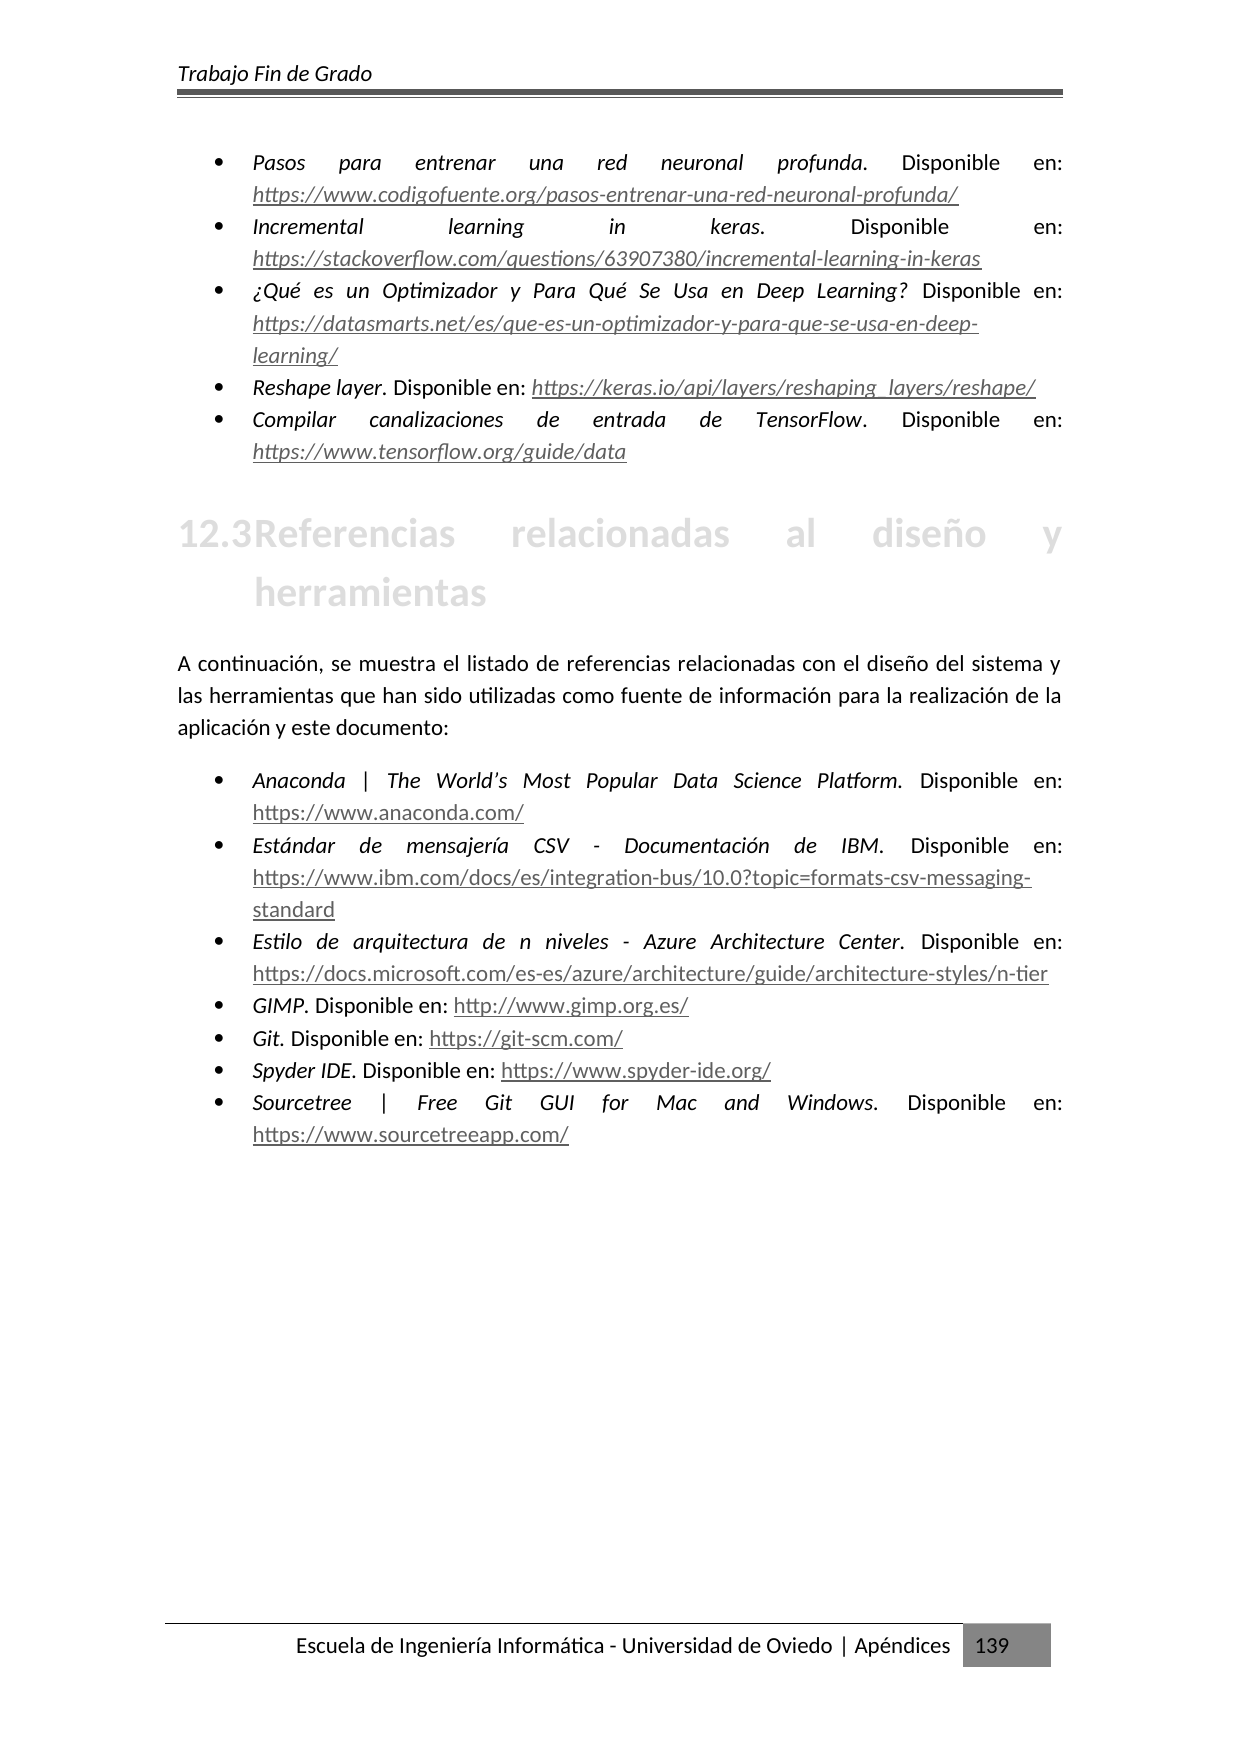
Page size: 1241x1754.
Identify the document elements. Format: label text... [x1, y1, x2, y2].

text A continuación, se muestra el listado de referencias relacionadas con el diseño del sistema y las herramientas que han sido utilizadas como fuente de información para la realización de la aplicación y este documento: [177, 649, 1063, 741]
list Estándar de mensajería CSV - Documentación de IBM. Disponible en: https://www.ibm.com/docs/es/integration-bus/10.0?topic=formats-csv-messaging-standard [215, 831, 1063, 923]
list Incremental learning in keras. Disponible en: https://stackoverflow.com/questions/63907380/incremental-learning-in-keras [215, 212, 1063, 272]
subtitle Referencias relacionadas al diseño y herramientas [177, 507, 1063, 616]
list Anaconda | The World’s Most Popular Data Science Platform. Disponible en: https://www.anaconda.com/ [215, 766, 1063, 827]
list Reshape layer. Disponible en: https://keras.io/api/layers/reshaping_layers/reshape/ [215, 373, 1063, 401]
list Compilar canalizaciones de entrada de TensorFlow. Disponible en: https://www.tensorflow.org/guide/data [215, 405, 1063, 465]
list Pasos para entrenar una red neuronal profunda. Disponible en: https://www.codigofuente.org/pasos-entrenar-una-red-neuronal-profunda/ [215, 148, 1063, 208]
list Git. Disponible en: https://git-scm.com/ [215, 1024, 1063, 1052]
list ¿Qué es un Optimizador y Para Qué Se Usa en Deep Learning? Disponible en: https://datasmarts.net/es/que-es-un-optimizador-y-para-que-se-usa-en-deep-learning/ [215, 276, 1063, 369]
list Sourcetree | Free Git GUI for Mac and Windows. Disponible en: https://www.sourcetreeapp.com/ [215, 1088, 1063, 1148]
list GIMP. Disponible en: http://www.gimp.org.es/ [215, 992, 1063, 1020]
list Spyder IDE. Disponible en: https://www.spyder-ide.org/ [215, 1056, 1063, 1084]
list Estilo de arquitectura de n niveles - Azure Architecture Center. Disponible en: https://docs.microsoft.com/es-es/azure/architecture/guide/architecture-styles/n-tier [215, 927, 1063, 987]
